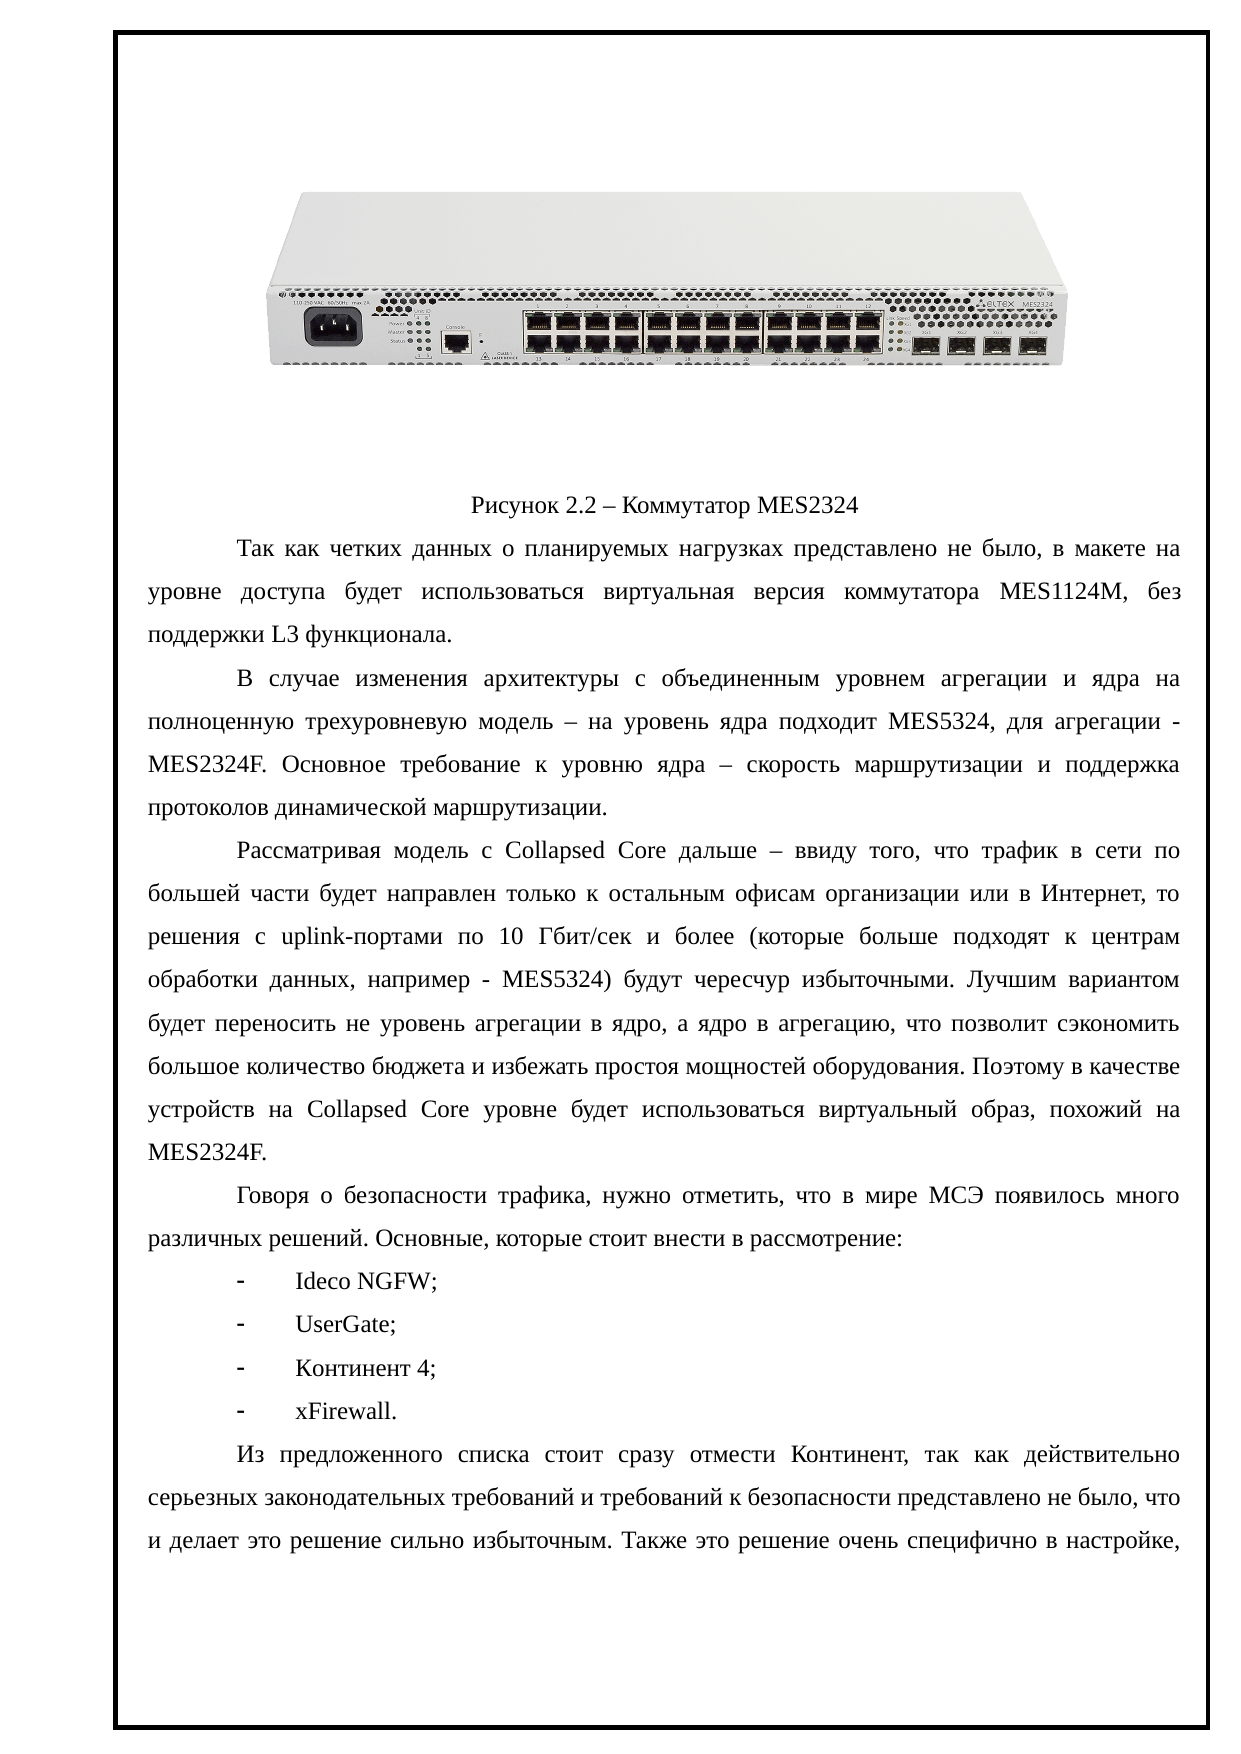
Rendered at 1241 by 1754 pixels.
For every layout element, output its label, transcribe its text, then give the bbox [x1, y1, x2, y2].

list Ideco NGFW; [148, 1266, 1181, 1295]
list UserGate; [148, 1309, 1181, 1338]
text Рисунок 2.2 – Коммутатор MES2324 [148, 490, 1181, 519]
list Континент 4; [148, 1353, 1181, 1381]
text Так как четких данных о планируемых нагрузках представлено не было, в макете на уровне доступа будет использоваться виртуальная версия коммутатора MES1124M, без поддержки L3 функционала. [148, 533, 1181, 648]
text В случае изменения архитектуры с объединенным уровнем агрегации и ядра на полноценную трехуровневую модель – на уровень ядра подходит MES5324, для агрегации - MES2324F. Основное требование к уровню ядра – скорость маршрутизации и поддержка протоколов динамической маршрутизации. [148, 663, 1181, 821]
list xFirewall. [148, 1396, 1181, 1424]
text Говоря о безопасности трафика, нужно отметить, что в мире МСЭ появилось много различных решений. Основные, которые стоит внести в рассмотрение: [148, 1180, 1181, 1252]
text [148, 1439, 1181, 1554]
text Рассматривая модель с Collapsed Core дальше – ввиду того, что трафик в сети по большей части будет направлен только к остальным офисам организации или в Интернет, то решения с uplink-портами по 10 Гбит/сек и более (которые больше подходят к центрам обработки данных, например - MES5324) будут чересчур избыточными. Лучшим вариантом будет переносить не уровень агрегации в ядро, а ядро в агрегацию, что позволит сэкономить большое количество бюджета и избежать простоя мощностей оборудования. Поэтому в качестве устройств на Collapsed Core уровне будет использоваться виртуальный образ, похожий на MES2324F. [148, 835, 1181, 1166]
picture [228, 88, 1100, 476]
